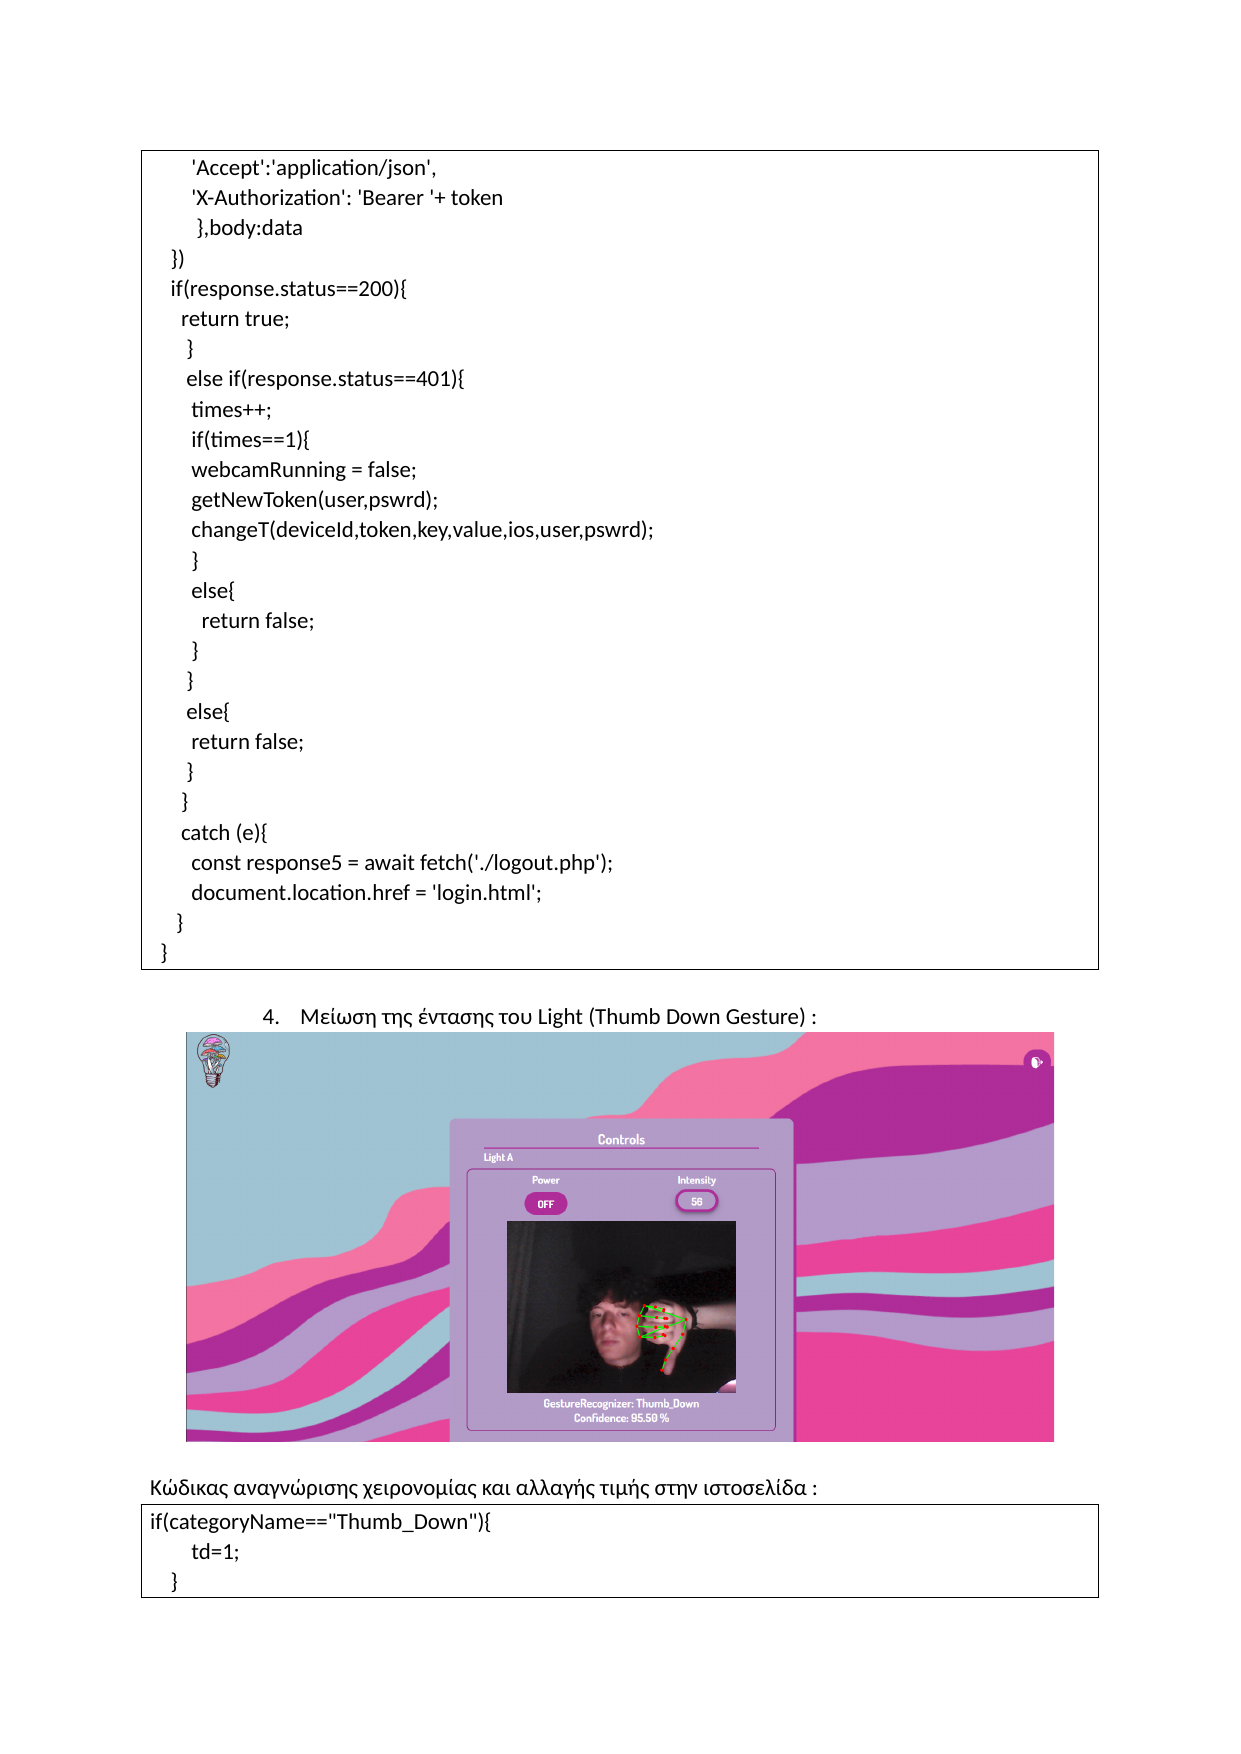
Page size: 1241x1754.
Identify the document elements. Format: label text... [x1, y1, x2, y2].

text 'Accept':'application/json', [142, 151, 1098, 180]
text } [142, 663, 1098, 694]
text 'X-Authorization': 'Bearer '+ token [142, 180, 1098, 210]
text document.location.href = 'login.html'; [142, 875, 1098, 905]
text changeT(deviceId,token,key,value,ios,user,pswrd); [142, 512, 1098, 543]
text const response5 = await fetch('./logout.php'); [142, 845, 1098, 875]
text } [142, 543, 1098, 573]
text else if(response.status==401){ [142, 361, 1098, 392]
text webcamRunning = false; [142, 452, 1098, 482]
text if(times==1){ [142, 422, 1098, 452]
text else{ [142, 694, 1098, 724]
text getNewToken(user,pswrd); [142, 482, 1098, 512]
text return true; [142, 301, 1098, 331]
text },body:data [142, 210, 1098, 241]
text }) [142, 241, 1098, 271]
text } [142, 633, 1098, 663]
text return false; [142, 724, 1098, 754]
text return false; [142, 603, 1098, 633]
text } [142, 935, 1098, 969]
list Μείωση της έντασης του Light (Thumb Down Gesture) : [262, 1002, 1090, 1030]
text times++; [142, 392, 1098, 422]
text } [142, 905, 1098, 935]
text } [142, 331, 1098, 361]
text Κώδικας αναγνώρισης χειρονομίας και αλλαγής τιμής στην ιστοσελίδα : [150, 1473, 1090, 1502]
text } [142, 1564, 1098, 1597]
text else{ [142, 573, 1098, 603]
picture [186, 1032, 1055, 1442]
text } [142, 754, 1098, 784]
text } [142, 784, 1098, 814]
text if(response.status==200){ [142, 271, 1098, 301]
text td=1; [142, 1534, 1098, 1564]
text catch (e){ [142, 814, 1098, 845]
text if(categoryName=="Thumb_Down"){ [142, 1505, 1098, 1534]
